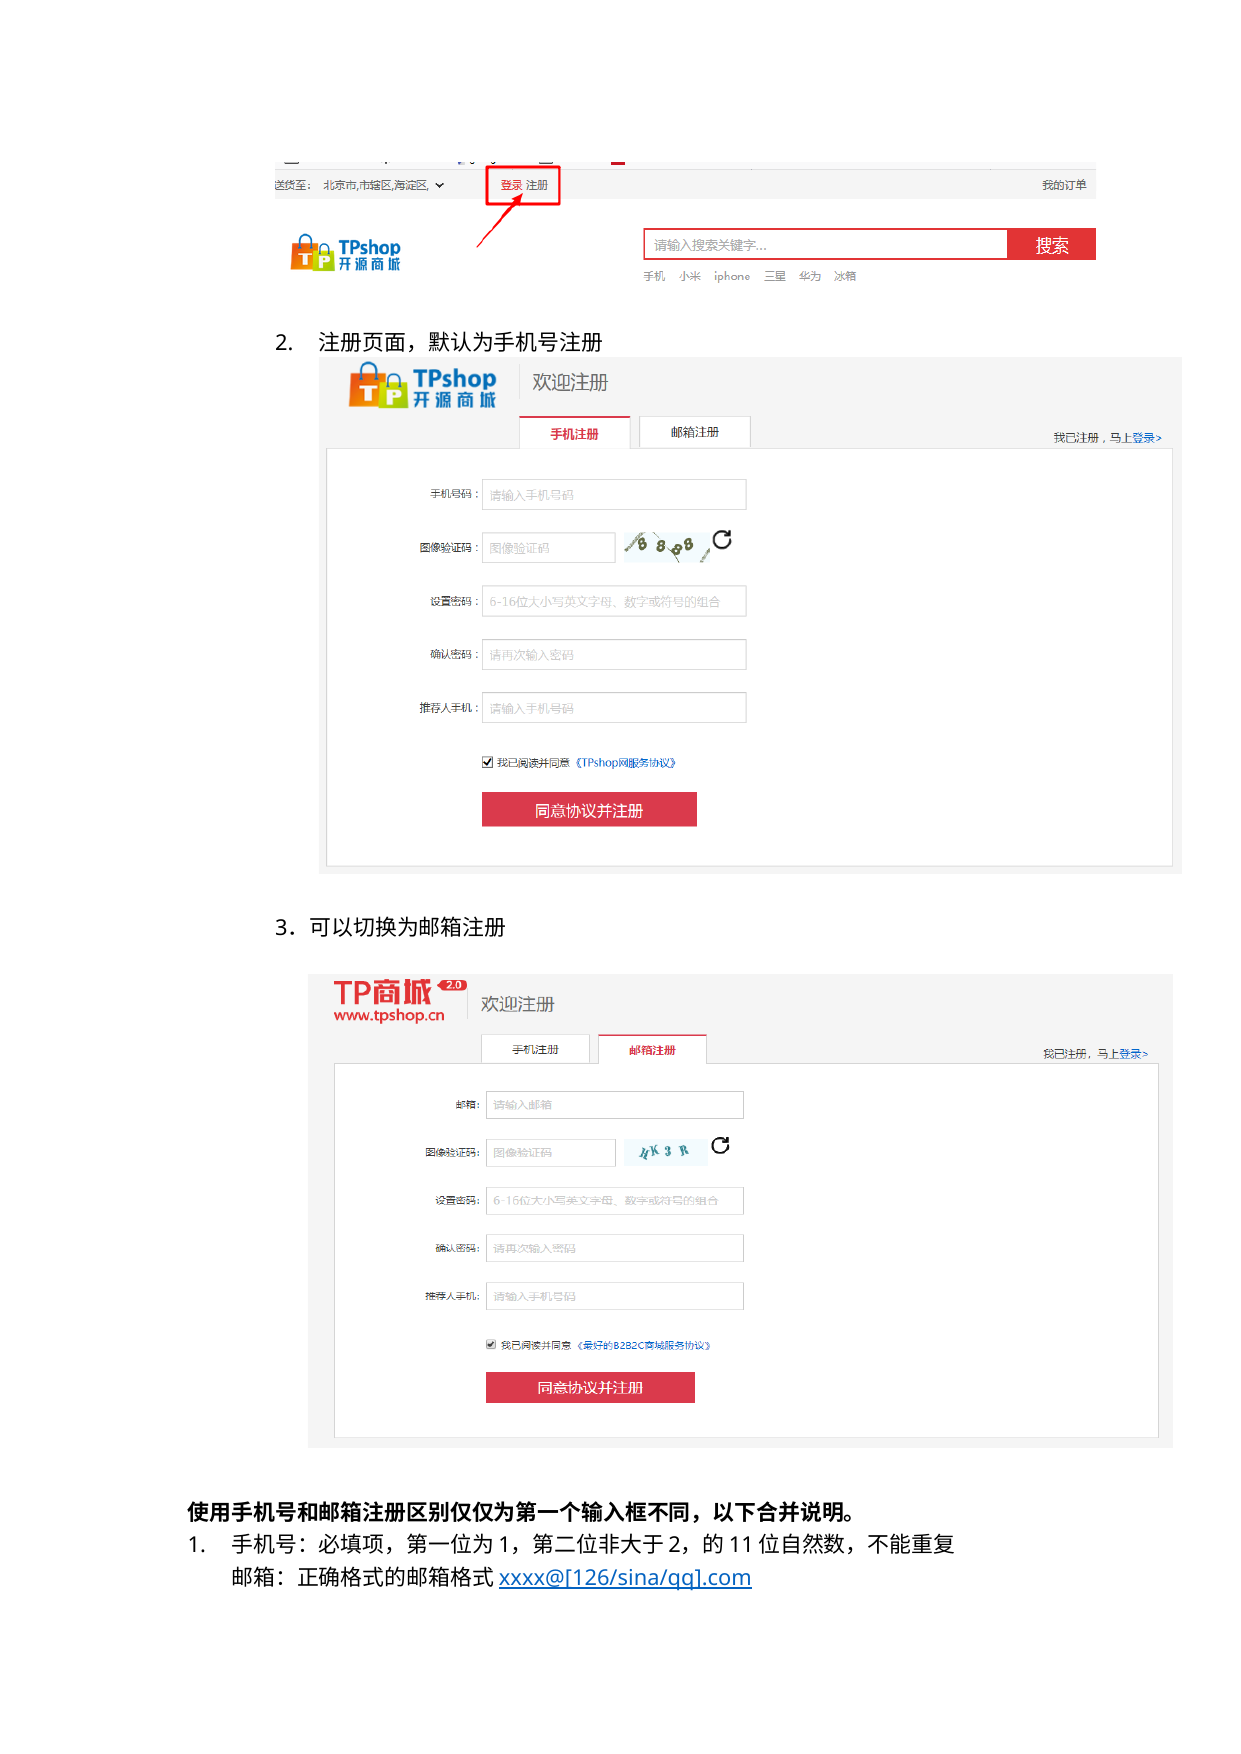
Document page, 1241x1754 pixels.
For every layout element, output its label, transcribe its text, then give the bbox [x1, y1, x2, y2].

text 邮箱：正确格式的邮箱格式 xxxx@[126/sina/qq].com [187, 1559, 1053, 1592]
list 手机号：必填项，第一位为1，第二位非大于2，的11位自然数，不能重复 [187, 1527, 1053, 1559]
picture [318, 357, 1182, 874]
list 注册页面，默认为手机号注册 [275, 324, 1053, 357]
text 使用手机号和邮箱注册区别仅仅为第一个输入框不同，以下合并说明。 [187, 1494, 1053, 1527]
text 3．可以切换为邮箱注册 [187, 909, 1053, 942]
picture [307, 974, 1173, 1448]
picture [275, 162, 1097, 301]
